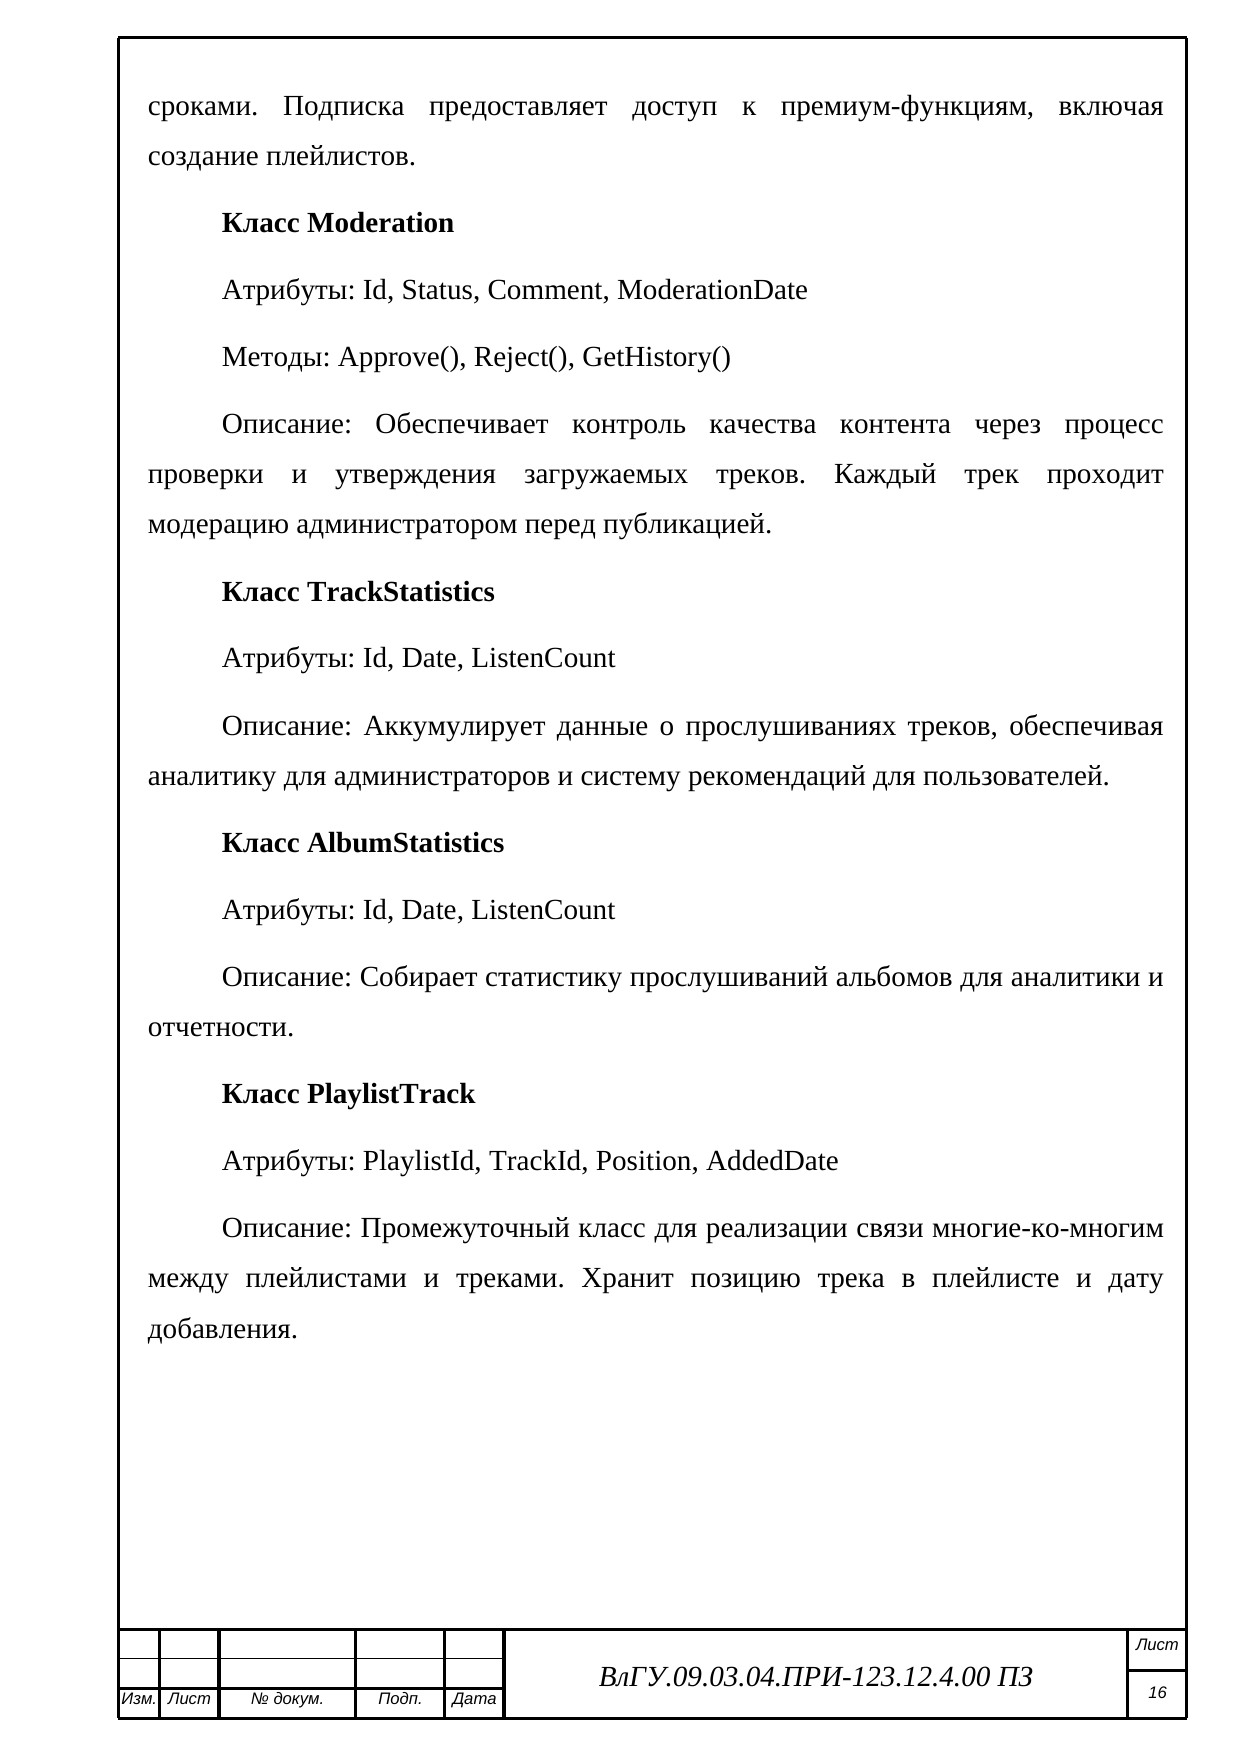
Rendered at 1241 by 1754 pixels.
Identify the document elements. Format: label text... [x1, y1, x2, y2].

text Атрибуты: Id, Status, Comment, ModerationDate [148, 272, 1164, 306]
text Описание: Промежуточный класс для реализации связи многие-ко-многим между плейлистами и треками. Хранит позицию трека в плейлисте и дату добавления. [148, 1210, 1164, 1344]
text Методы: Approve(), Reject(), GetHistory() [148, 339, 1164, 373]
text Описание: Собирает статистику прослушиваний альбомов для аналитики и отчетности. [148, 959, 1164, 1043]
text Класс PlaylistTrack [148, 1076, 1164, 1110]
text Атрибуты: Id, Date, ListenCount [148, 892, 1164, 925]
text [148, 88, 1164, 172]
text Класс TrackStatistics [148, 574, 1164, 607]
text Атрибуты: PlaylistId, TrackId, Position, AddedDate [148, 1143, 1164, 1177]
text Описание: Аккумулирует данные о прослушиваниях треков, обеспечивая аналитику для администраторов и систему рекомендаций для пользователей. [148, 708, 1164, 791]
text Атрибуты: Id, Date, ListenCount [148, 641, 1164, 674]
text Класс Moderation [148, 205, 1164, 239]
text Описание: Обеспечивает контроль качества контента через процесс проверки и утверждения загружаемых треков. Каждый трек проходит модерацию администратором перед публикацией. [148, 406, 1164, 540]
text Класс AlbumStatistics [148, 825, 1164, 858]
